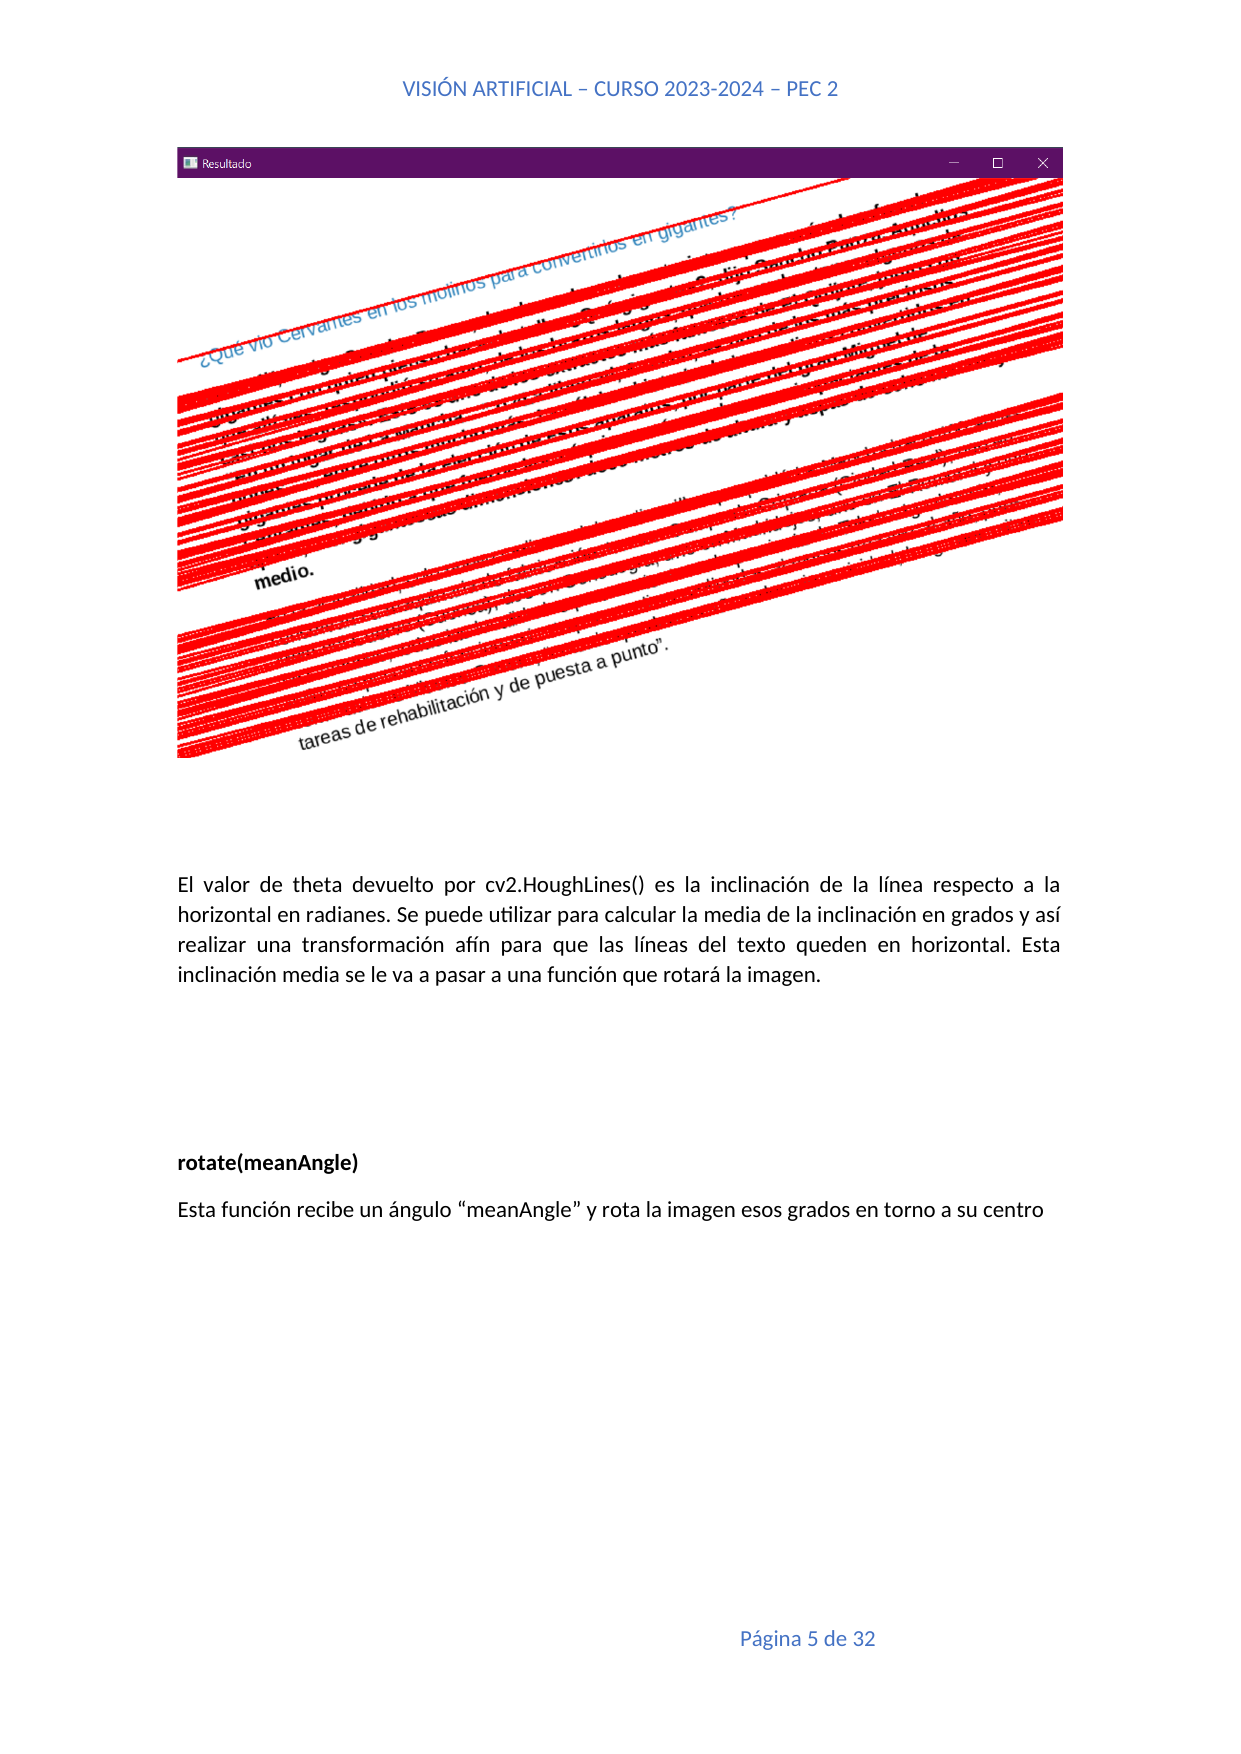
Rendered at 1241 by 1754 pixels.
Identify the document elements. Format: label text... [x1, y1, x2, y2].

text El valor de theta devuelto por cv2.HoughLines() es la inclinación de la línea respecto a la horizontal en radianes. Se puede utilizar para calcular la media de la inclinación en grados y así realizar una transformación afín para que las líneas del texto queden en horizontal. Esta inclinación media se le va a pasar a una función que rotará la imagen. [177, 870, 1063, 988]
picture [177, 147, 1063, 758]
text Esta función recibe un ángulo “meanAngle” y rota la imagen esos grados en torno a su centro [177, 1195, 1063, 1223]
text rotate(meanAngle) [177, 1148, 1063, 1176]
